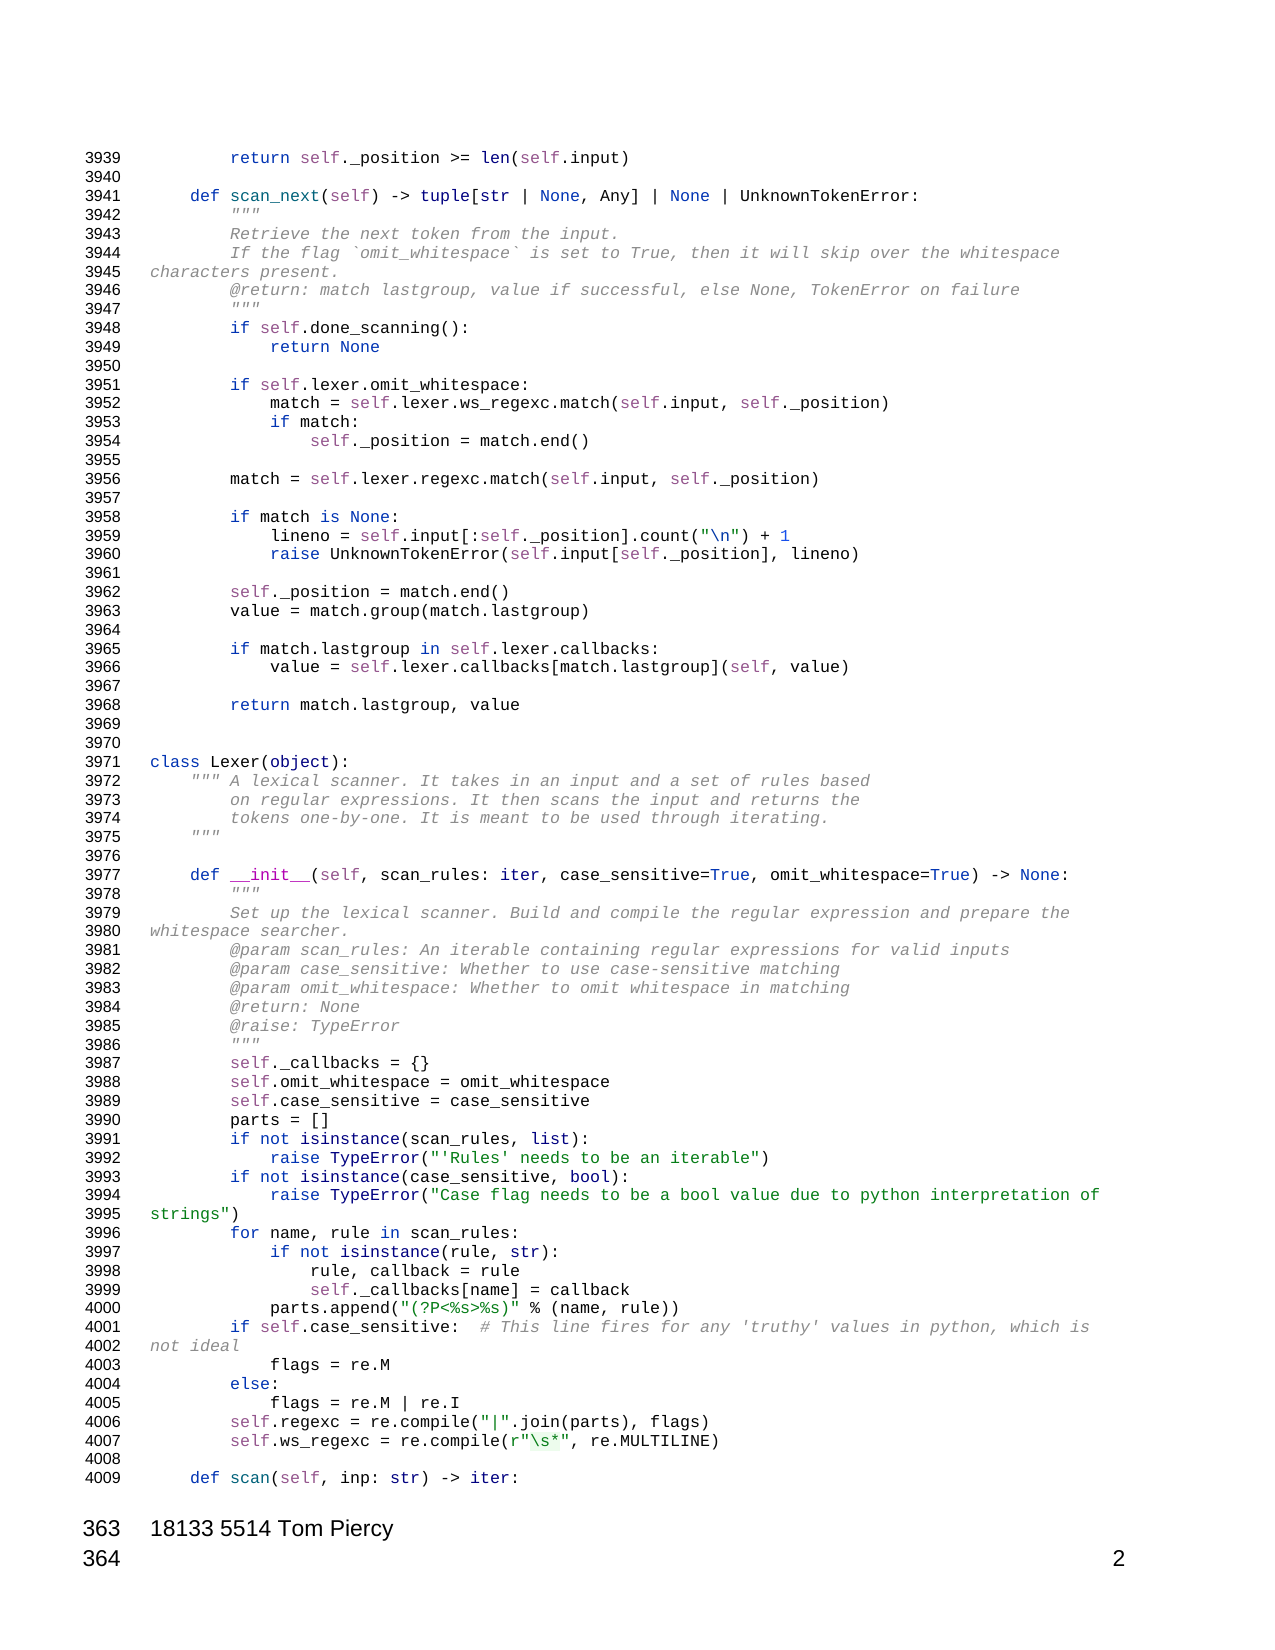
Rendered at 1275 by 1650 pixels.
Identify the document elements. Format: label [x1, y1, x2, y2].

text [150, 150, 1125, 1489]
